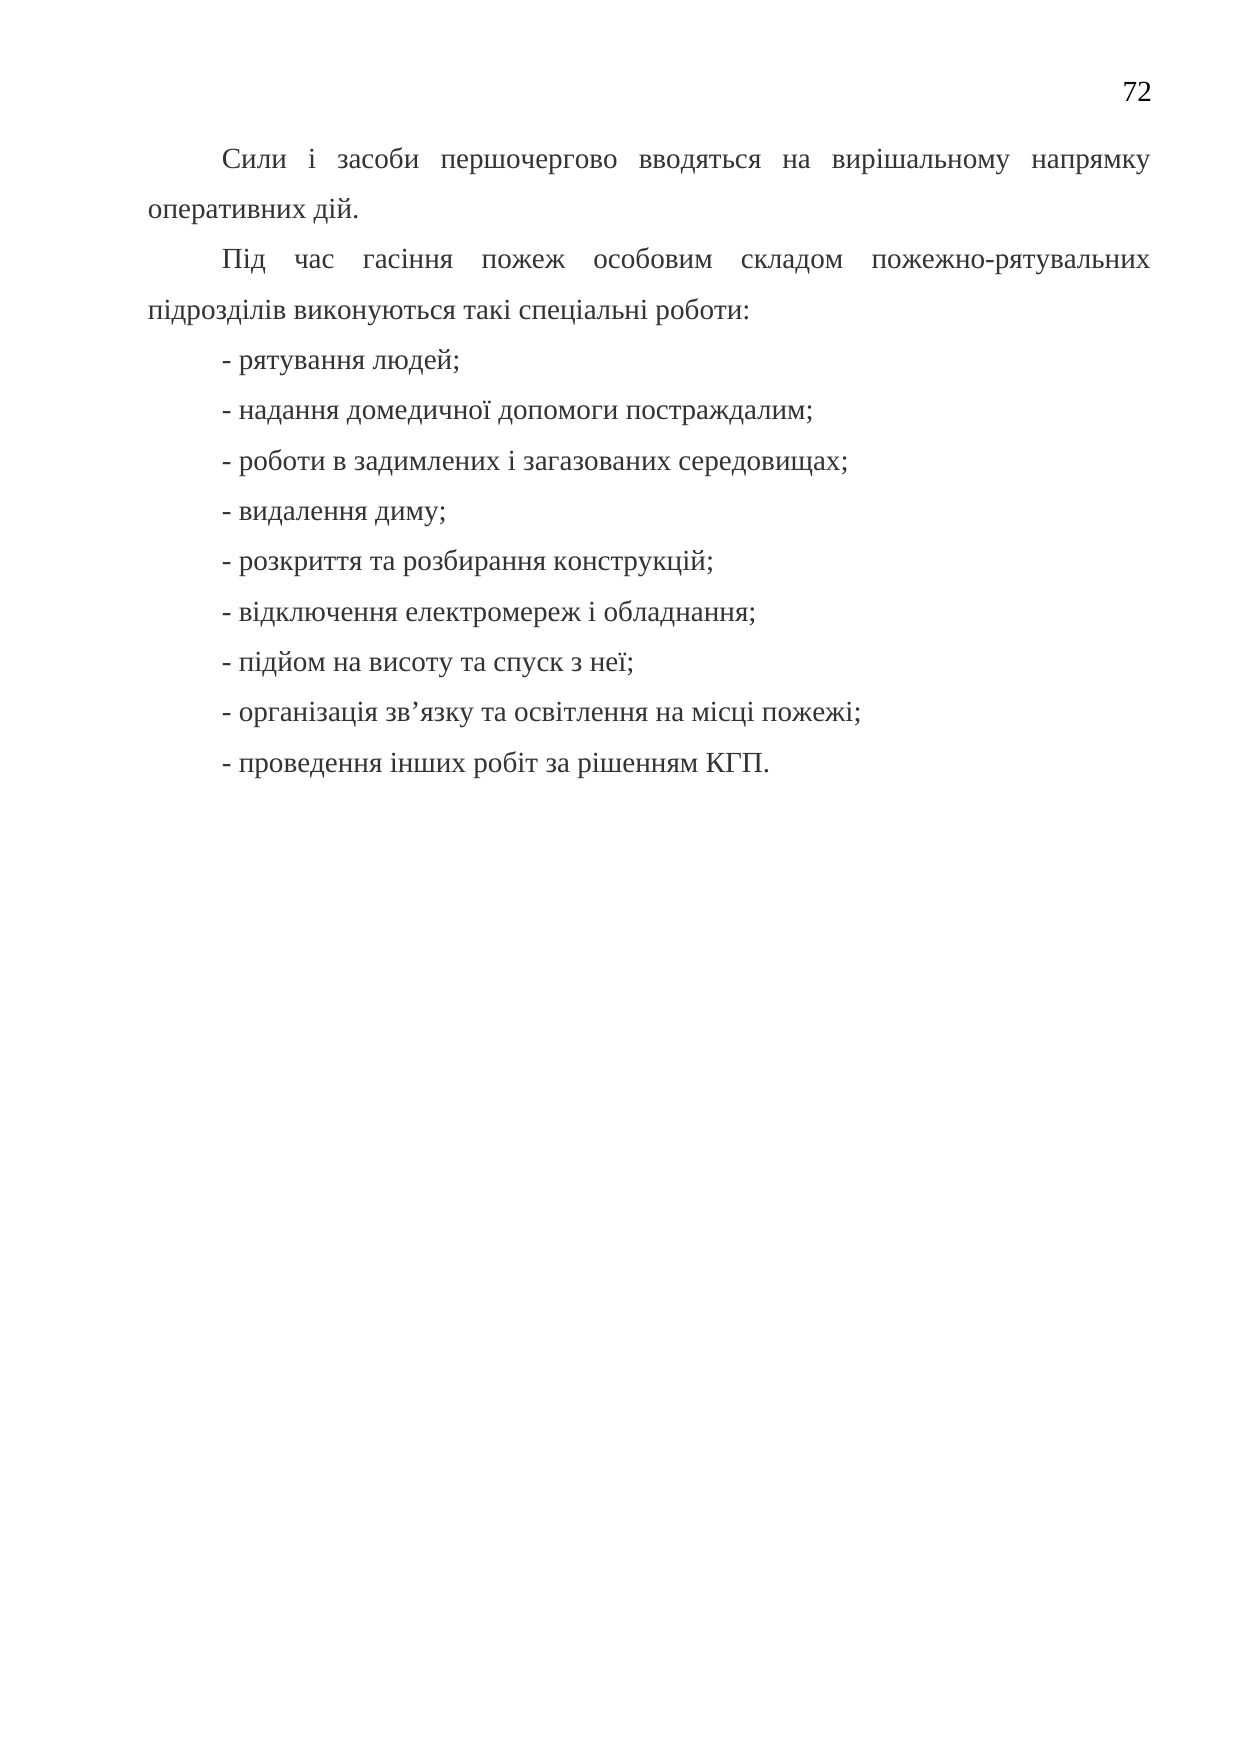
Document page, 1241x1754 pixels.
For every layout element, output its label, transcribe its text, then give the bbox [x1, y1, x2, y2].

list роботи в задимлених і загазованих середовищах; [148, 443, 1152, 476]
list рятування людей; [148, 342, 1152, 376]
text Під час гасіння пожеж особовим складом пожежно-рятувальних підрозділів виконуються такі спеціальні роботи: [148, 242, 1152, 325]
list відключення електромереж і обладнання; [148, 594, 1152, 627]
list розкриття та розбирання конструкцій; [148, 543, 1152, 577]
list надання домедичної допомоги постраждалим; [148, 392, 1152, 426]
list видалення диму; [148, 493, 1152, 527]
list організація зв’язку та освітлення на місці пожежі; [148, 694, 1152, 728]
text Сили і засоби першочергово вводяться на вирішальному напрямку оперативних дій. [148, 141, 1152, 225]
list проведення інших робіт за рішенням КГП. [148, 745, 1152, 778]
list підйом на висоту та спуск з неї; [148, 644, 1152, 678]
